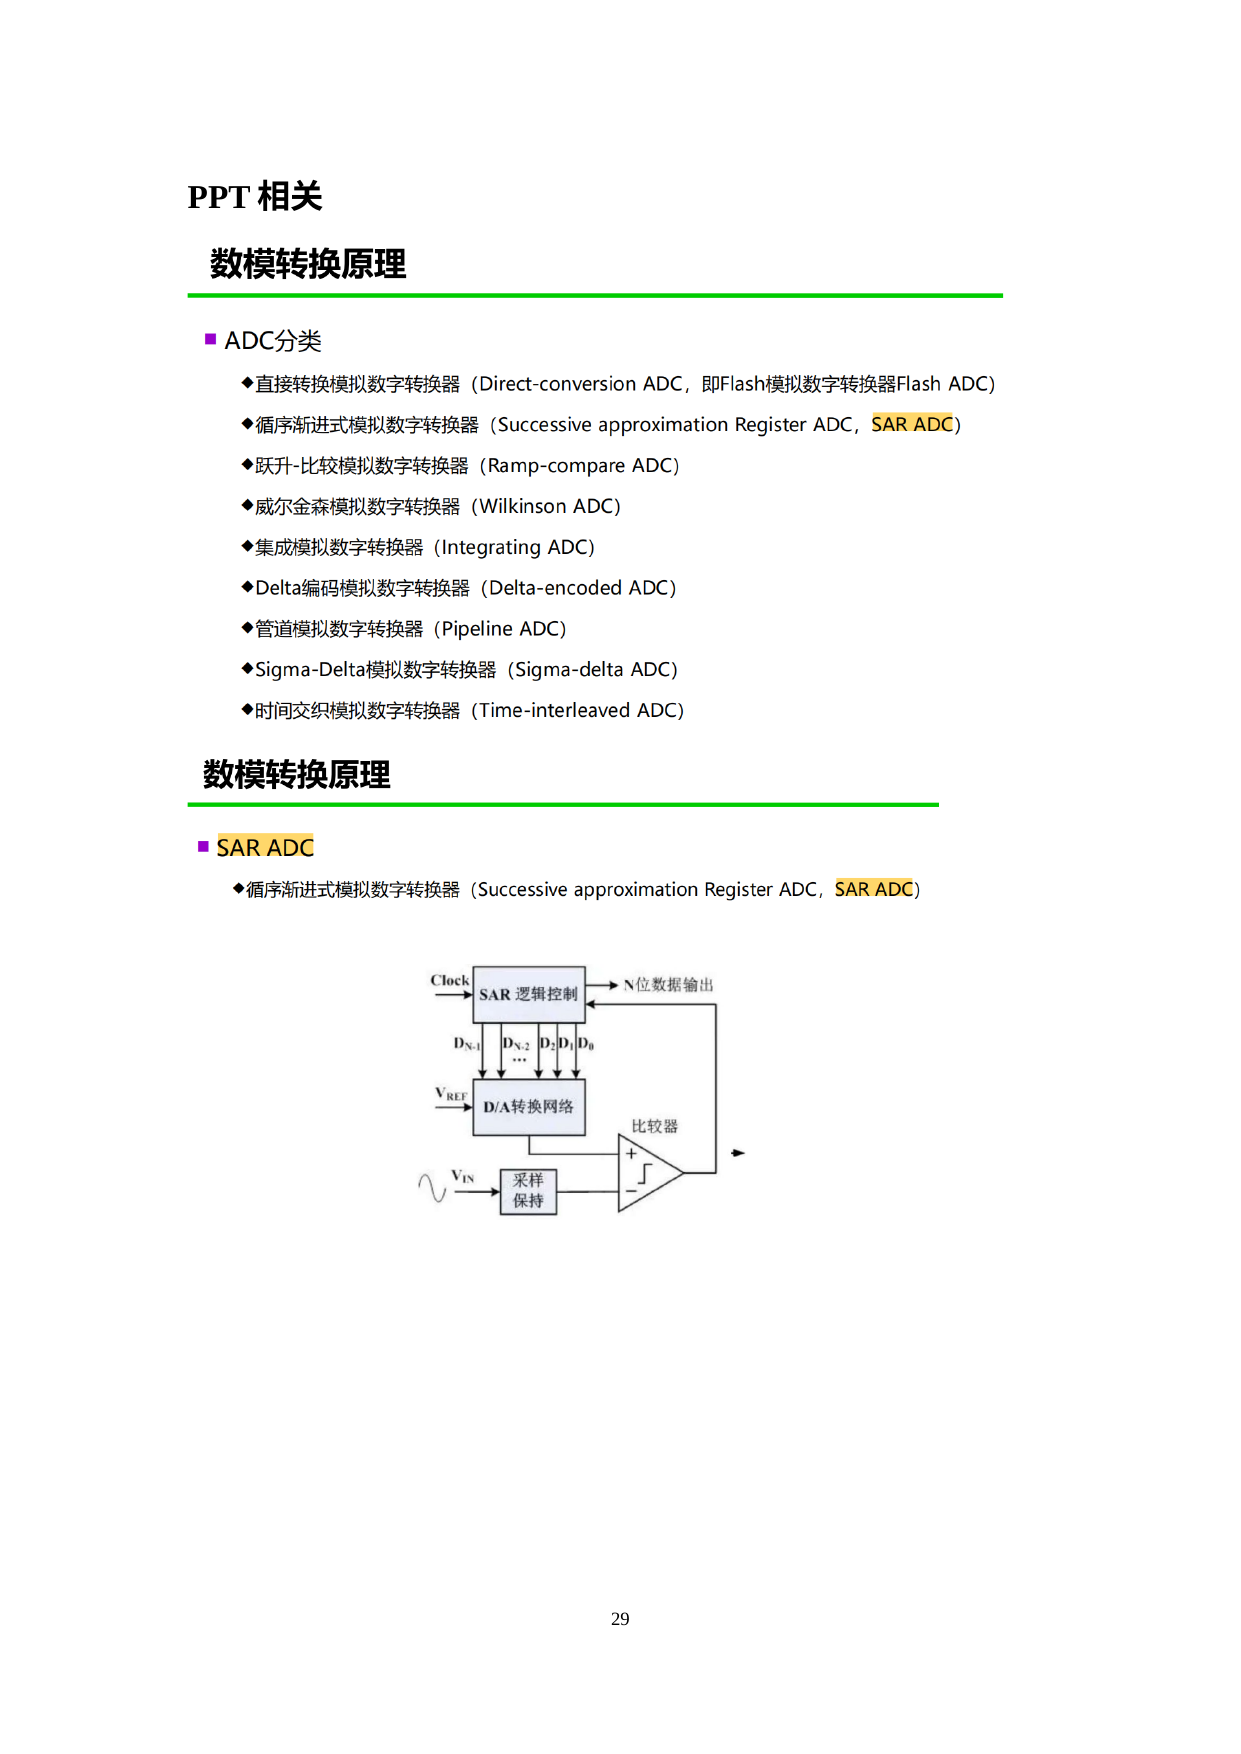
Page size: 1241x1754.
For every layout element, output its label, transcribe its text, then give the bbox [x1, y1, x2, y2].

picture [187, 749, 939, 1233]
subtitle PPT相关 [187, 162, 1053, 227]
picture [187, 236, 1004, 738]
